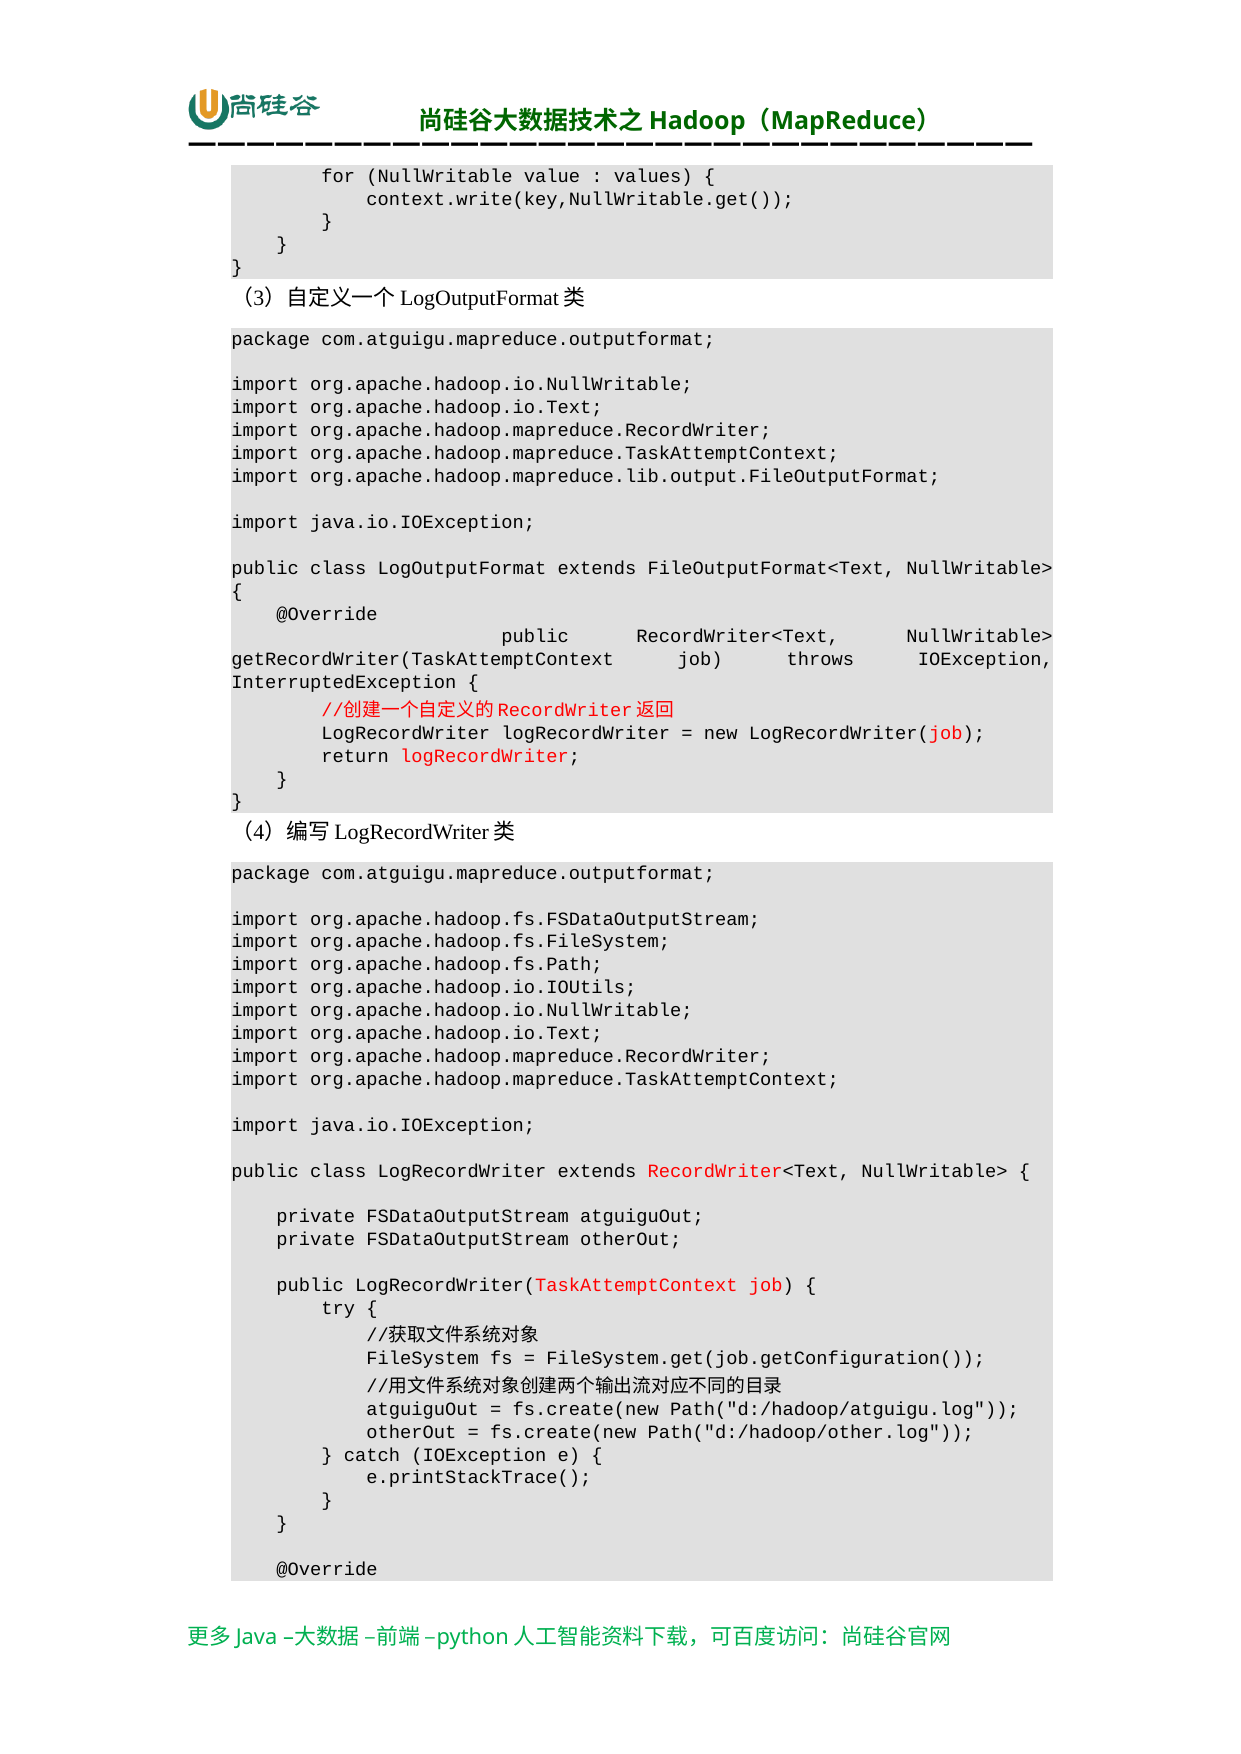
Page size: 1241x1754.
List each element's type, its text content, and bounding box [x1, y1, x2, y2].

text return logRecordWriter; [231, 745, 1053, 768]
text import java.io.IOException; [231, 511, 1053, 534]
text import org.apache.hadoop.mapreduce.lib.output.FileOutputFormat; [231, 465, 1053, 488]
text public class LogRecordWriter extends RecordWriter<Text, NullWritable> { [231, 1160, 1053, 1183]
text //获取文件系统对象 [231, 1320, 1053, 1347]
text import org.apache.hadoop.io.NullWritable; [231, 373, 1053, 396]
text } [231, 233, 1053, 256]
text } [231, 1512, 1053, 1535]
text import org.apache.hadoop.io.Text; [231, 1022, 1053, 1045]
text import org.apache.hadoop.mapreduce.TaskAttemptContext; [231, 442, 1053, 465]
text } [231, 256, 1053, 279]
text package com.atguigu.mapreduce.outputformat; [231, 862, 1053, 885]
text public class LogOutputFormat extends FileOutputFormat<Text, NullWritable> { [231, 557, 1053, 603]
text //创建一个自定义的RecordWriter返回 [231, 694, 1053, 722]
text package com.atguigu.mapreduce.outputformat; [231, 328, 1053, 351]
text import org.apache.hadoop.io.Text; [231, 396, 1053, 419]
text import org.apache.hadoop.fs.FileSystem; [231, 931, 1053, 953]
text LogRecordWriter logRecordWriter = new LogRecordWriter(job); [231, 722, 1053, 745]
text import org.apache.hadoop.mapreduce.RecordWriter; [231, 419, 1053, 442]
text @Override [231, 1558, 1053, 1581]
text import org.apache.hadoop.mapreduce.TaskAttemptContext; [231, 1068, 1053, 1091]
text import org.apache.hadoop.fs.Path; [231, 953, 1053, 976]
text （3）自定义一个LogOutputFormat类 [187, 279, 1053, 312]
text } [231, 1489, 1053, 1512]
text } catch (IOException e) { [231, 1444, 1053, 1467]
text FileSystem fs = FileSystem.get(job.getConfiguration()); [231, 1347, 1053, 1370]
text @Override [231, 603, 1053, 626]
text public LogRecordWriter(TaskAttemptContext job) { [231, 1274, 1053, 1297]
text public RecordWriter<Text, NullWritable> getRecordWriter(TaskAttemptContext job) throws IOException, InterruptedException { [231, 626, 1053, 694]
text context.write(key,NullWritable.get()); [231, 188, 1053, 211]
text import org.apache.hadoop.mapreduce.RecordWriter; [231, 1045, 1053, 1068]
text for (NullWritable value : values) { [231, 165, 1053, 188]
text } [231, 768, 1053, 791]
text import org.apache.hadoop.fs.FSDataOutputStream; [231, 908, 1053, 931]
text e.printStackTrace(); [231, 1467, 1053, 1489]
text otherOut = fs.create(new Path("d:/hadoop/other.log")); [231, 1421, 1053, 1444]
text } [231, 791, 1053, 813]
text atguiguOut = fs.create(new Path("d:/hadoop/atguigu.log")); [231, 1398, 1053, 1421]
text import org.apache.hadoop.io.NullWritable; [231, 999, 1053, 1022]
text import java.io.IOException; [231, 1114, 1053, 1137]
text private FSDataOutputStream atguiguOut; [231, 1206, 1053, 1228]
text （4）编写LogRecordWriter类 [187, 813, 1053, 846]
text //用文件系统对象创建两个输出流对应不同的目录 [231, 1370, 1053, 1398]
text } [231, 211, 1053, 233]
text import org.apache.hadoop.io.IOUtils; [231, 976, 1053, 999]
text private FSDataOutputStream otherOut; [231, 1228, 1053, 1251]
text try { [231, 1297, 1053, 1320]
